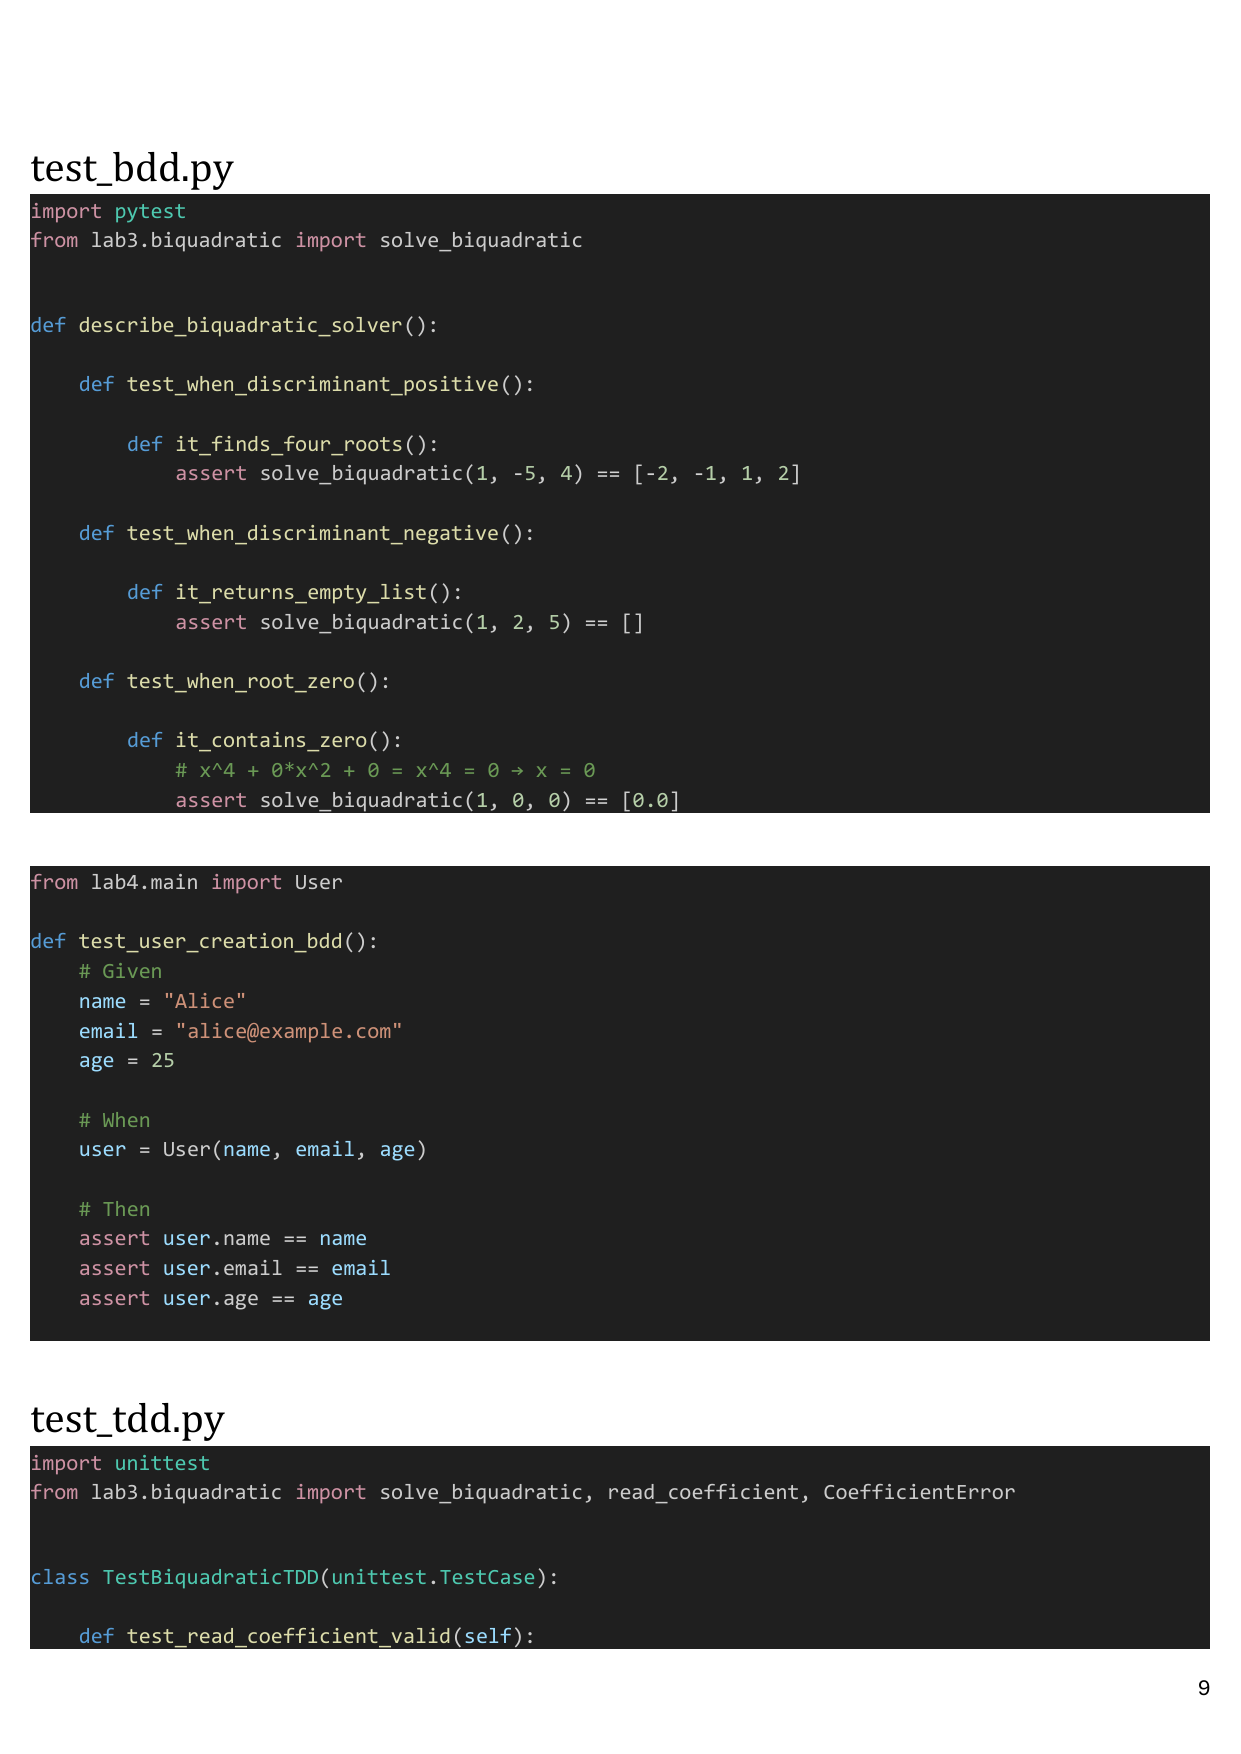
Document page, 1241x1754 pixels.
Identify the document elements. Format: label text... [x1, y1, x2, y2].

text def it_contains_zero(): [30, 724, 1210, 753]
text assert user.email == email [30, 1251, 1210, 1281]
text age = 25 [30, 1044, 1210, 1073]
text class TestBiquadraticTDD(unittest.TestCase): [30, 1560, 1210, 1590]
text test_tdd.py [30, 1393, 1210, 1442]
text from lab3.biquadratic import solve_biquadratic, read_coefficient, CoefficientError [30, 1476, 1210, 1505]
text from lab4.main import User [30, 866, 1210, 895]
text assert solve_biquadratic(1, 2, 5) == [] [30, 605, 1210, 635]
text def test_when_discriminant_positive(): [30, 367, 1210, 397]
text def test_user_creation_bdd(): [30, 925, 1210, 954]
text test_bdd.py [30, 141, 1210, 190]
text from lab3.biquadratic import solve_biquadratic [30, 224, 1210, 253]
text assert solve_biquadratic(1, 0, 0) == [0.0] [30, 783, 1210, 813]
text # x^4 + 0*x^2 + 0 = x^4 = 0 → x = 0 [30, 753, 1210, 783]
text email = "alice@example.com" [30, 1014, 1210, 1044]
text def test_when_root_zero(): [30, 664, 1210, 694]
text name = "Alice" [30, 984, 1210, 1014]
text assert solve_biquadratic(1, -5, 4) == [-2, -1, 1, 2] [30, 457, 1210, 486]
text assert user.age == age [30, 1281, 1210, 1311]
text def test_read_coefficient_valid(self): [30, 1619, 1210, 1649]
text # When [30, 1103, 1210, 1133]
text def it_finds_four_roots(): [30, 427, 1210, 457]
text assert user.name == name [30, 1222, 1210, 1251]
text user = User(name, email, age) [30, 1133, 1210, 1162]
text # Given [30, 954, 1210, 984]
text # Then [30, 1192, 1210, 1222]
text def it_returns_empty_list(): [30, 575, 1210, 605]
text import pytest [30, 194, 1210, 224]
text import unittest [30, 1446, 1210, 1476]
text def describe_biquadratic_solver(): [30, 308, 1210, 338]
text def test_when_discriminant_negative(): [30, 516, 1210, 546]
